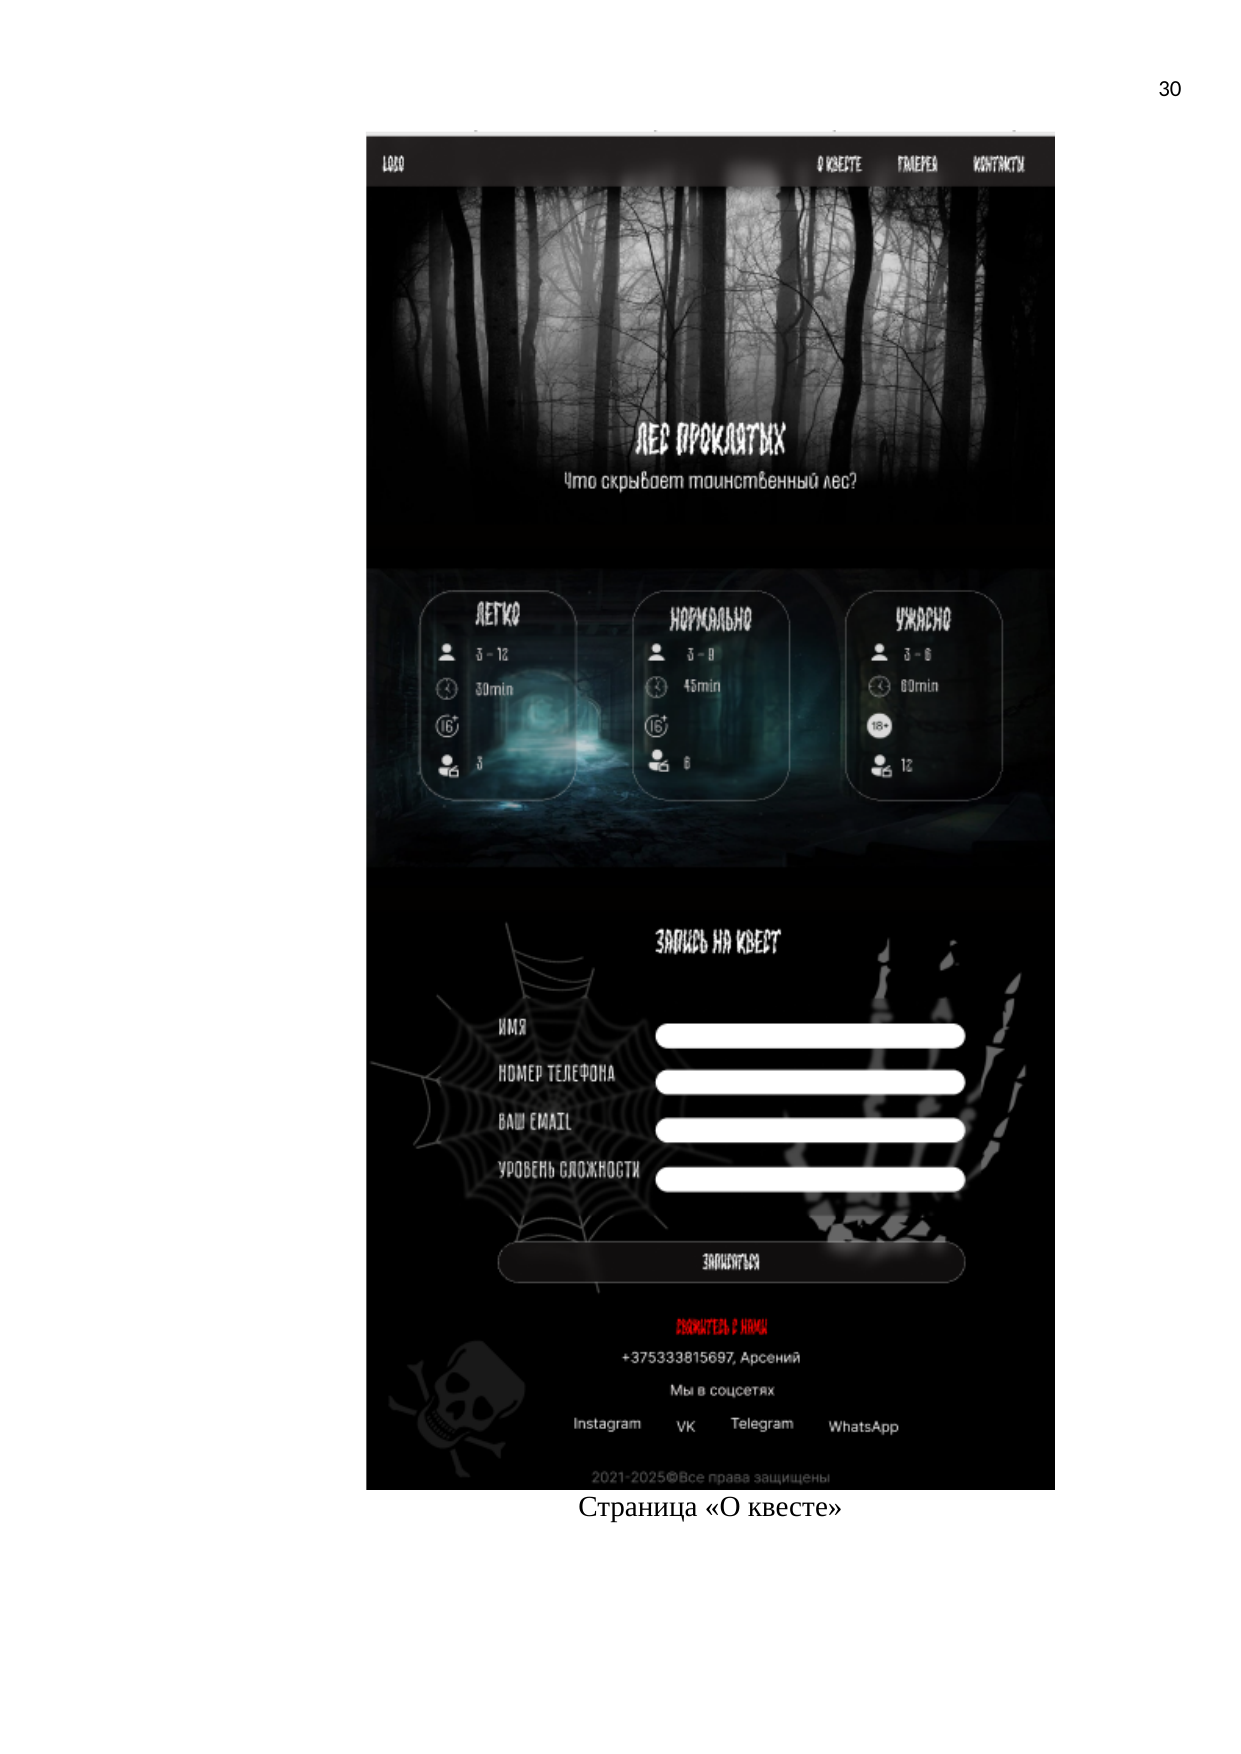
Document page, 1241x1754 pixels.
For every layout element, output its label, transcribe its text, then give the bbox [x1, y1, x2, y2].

text Страница «О квесте» [165, 1489, 1181, 1523]
picture [365, 130, 1055, 1490]
